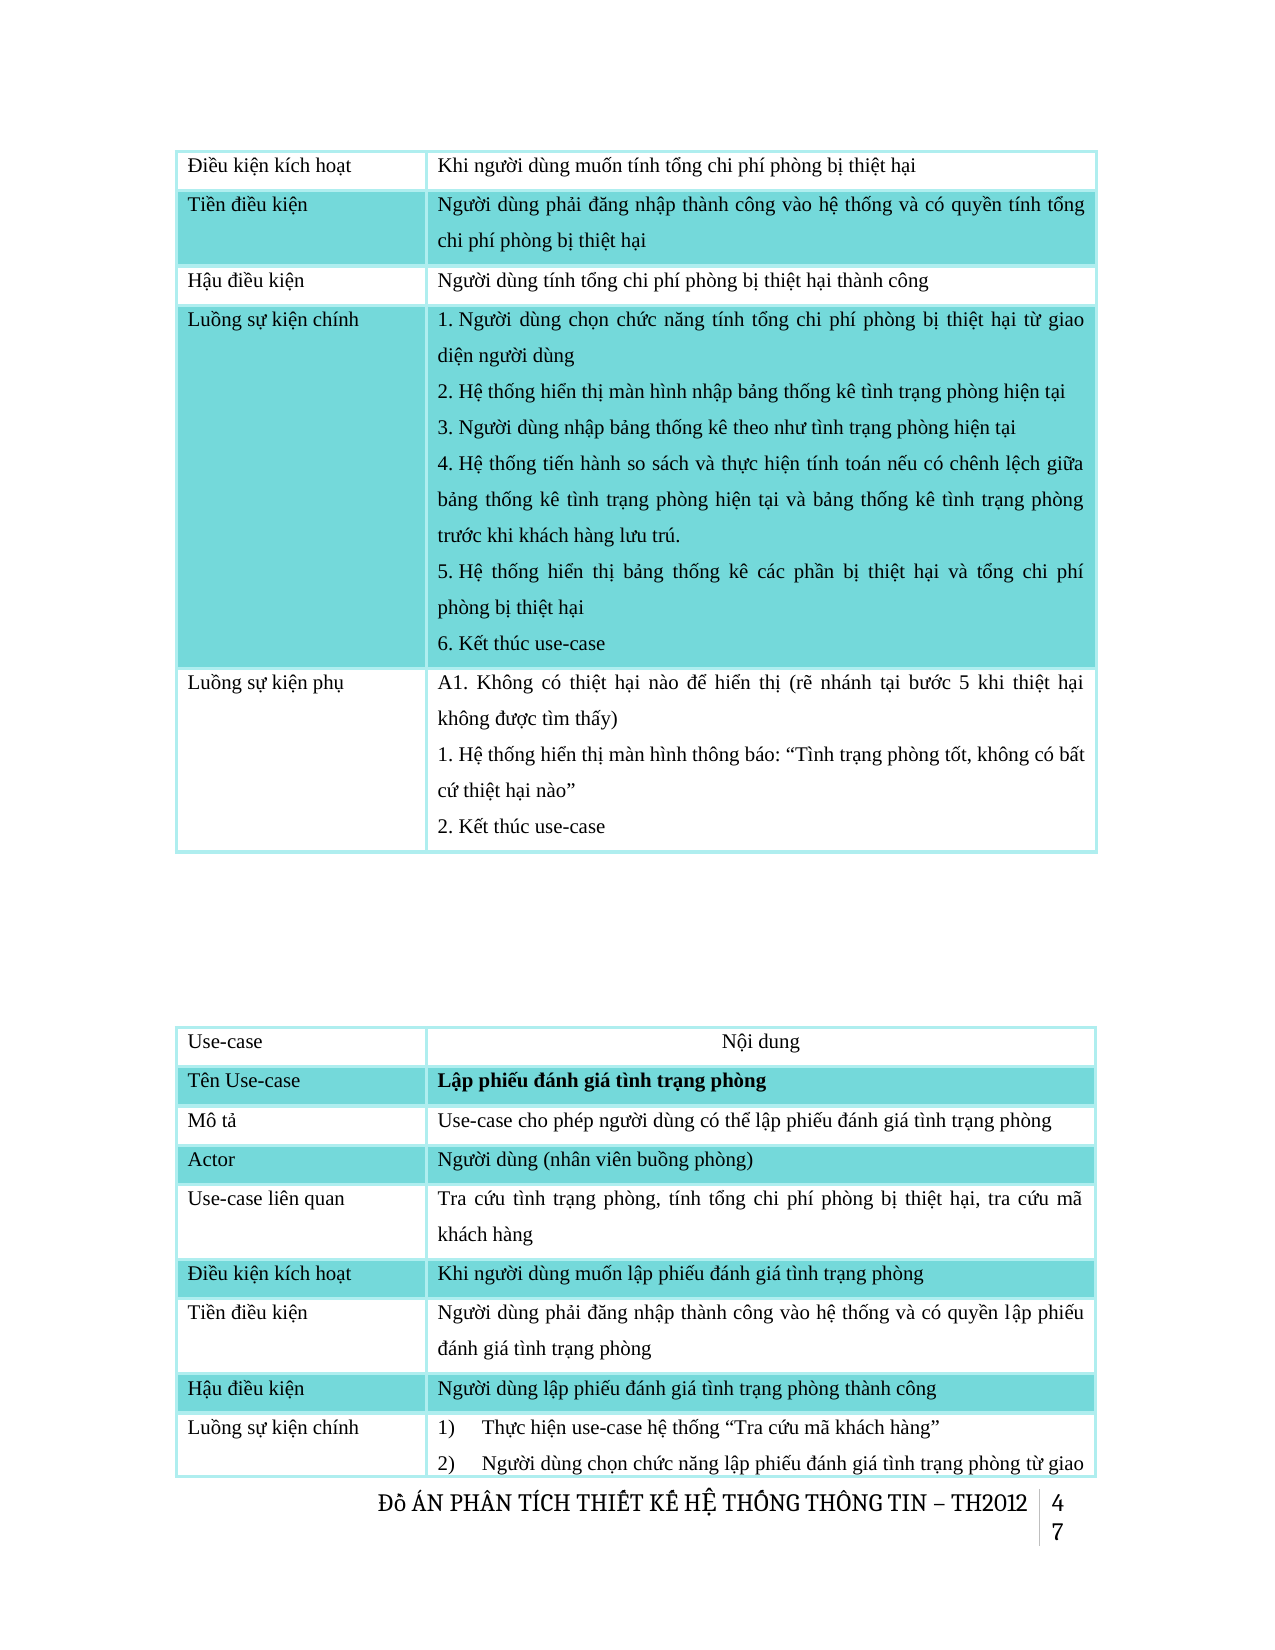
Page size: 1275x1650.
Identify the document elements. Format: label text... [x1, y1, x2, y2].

table_cell Khi người dùng muốn tính tổng chi phí phòng bị thiệt hại [428, 153, 1095, 189]
table_cell Luồng sự kiện chính [178, 307, 425, 667]
table_cell Điều kiện kích hoạt [178, 153, 425, 189]
table_cell Lập phiếu đánh giá tình trạng phòng [428, 1068, 1094, 1104]
table_cell Use-case liên quan [178, 1186, 425, 1258]
table_cell Hậu điều kiện [178, 1375, 425, 1411]
table_cell Người dùng (nhân viên buồng phòng) [428, 1147, 1094, 1183]
table_header Nội dung [428, 1029, 1094, 1065]
table_header Use-case [178, 1029, 425, 1065]
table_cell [428, 1415, 1094, 1475]
table_cell Người dùng phải đăng nhập thành công vào hệ thống và có quyền lập phiếu đánh giá tình trạng phòng [428, 1300, 1094, 1372]
table_cell Người dùng phải đăng nhập thành công vào hệ thống và có quyền tính tổng chi phí phòng bị thiệt hại [428, 192, 1095, 264]
table_cell Người dùng lập phiếu đánh giá tình trạng phòng thành công [428, 1375, 1094, 1411]
table_cell Actor [178, 1147, 425, 1183]
table_cell Tiền điều kiện [178, 192, 425, 264]
table_cell Khi người dùng muốn lập phiếu đánh giá tình trạng phòng [428, 1261, 1094, 1297]
table_cell Người dùng chọn chức năng tính tổng chi phí phòng bị thiệt hại từ giao diện người dùng Hệ thống hiển thị màn hình nhập bảng thống kê tình trạng phòng hiện tại Người dùng nhập bảng thống kê theo như tình trạng phòng hiện tại Hệ thống tiến hành so sách và thực hiện tính toán nếu có chênh lệch giữa bảng thống kê tình trạng phòng hiện tại và bảng thống kê tình trạng phòng trước khi khách hàng lưu trú. Hệ thống hiển thị bảng thống kê các phần bị thiệt hại và tổng chi phí phòng bị thiệt hại Kết thúc use-case [428, 307, 1095, 667]
table_cell Người dùng tính tổng chi phí phòng bị thiệt hại thành công [428, 268, 1095, 303]
table_cell Điều kiện kích hoạt [178, 1261, 425, 1297]
table_cell Luồng sự kiện chính [178, 1415, 425, 1475]
table_cell Tra cứu tình trạng phòng, tính tổng chi phí phòng bị thiệt hại, tra cứu mã khách hàng [428, 1186, 1094, 1258]
table_cell Mô tả [178, 1108, 425, 1143]
table_cell A1. Không có thiệt hại nào để hiển thị (rẽ nhánh tại bước 5 khi thiệt hại không được tìm thấy) Hệ thống hiển thị màn hình thông báo: “Tình trạng phòng tốt, không có bất cứ thiệt hại nào” Kết thúc use-case [428, 670, 1095, 850]
table_cell Use-case cho phép người dùng có thể lập phiếu đánh giá tình trạng phòng [428, 1108, 1094, 1143]
table_cell Tên Use-case [178, 1068, 425, 1104]
table_cell Hậu điều kiện [178, 268, 425, 303]
table_cell Tiền điều kiện [178, 1300, 425, 1372]
table_cell Luồng sự kiện phụ [178, 670, 425, 850]
